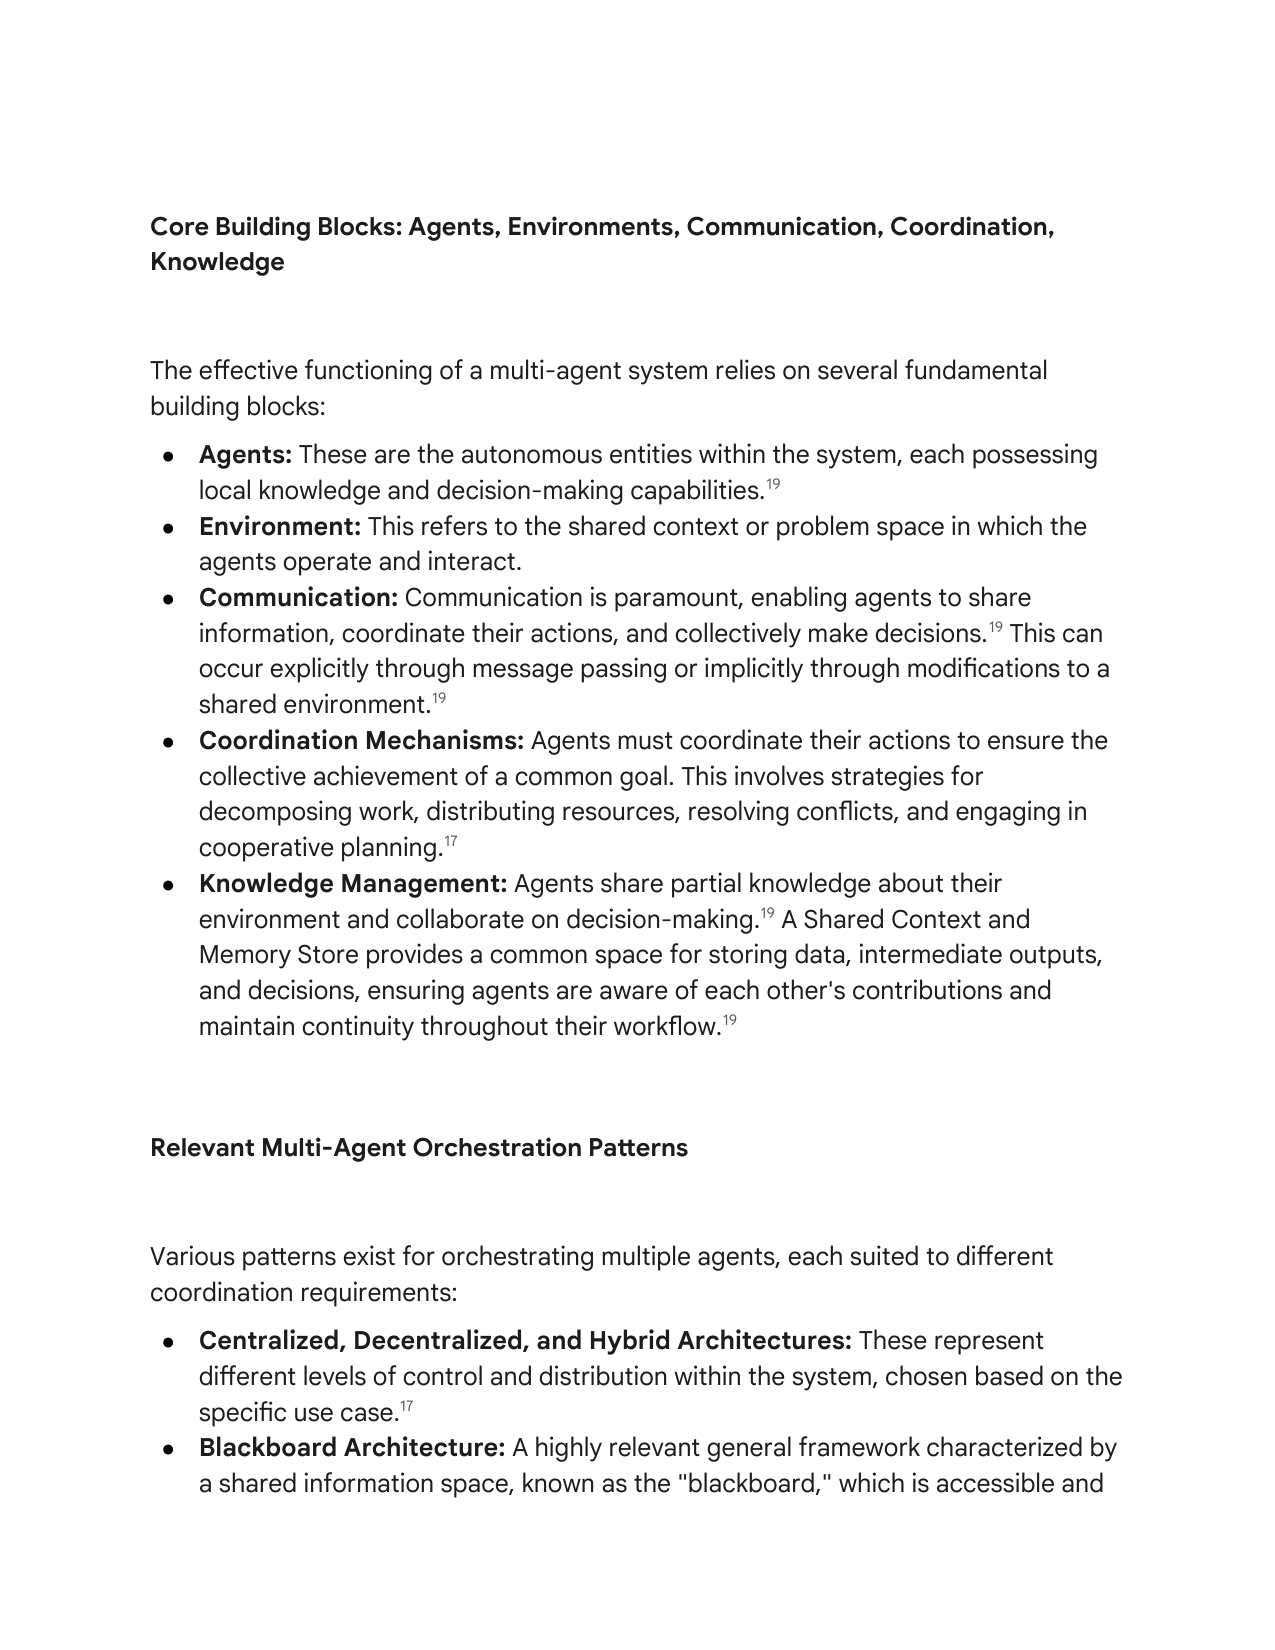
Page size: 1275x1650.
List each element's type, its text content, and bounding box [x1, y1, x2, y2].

list Coordination Mechanisms: Agents must coordinate their actions to ensure the collective achievement of a common goal. This involves strategies for decomposing work, distributing resources, resolving conflicts, and engaging in cooperative planning.17 [161, 725, 1125, 864]
list Centralized, Decentralized, and Hybrid Architectures: These represent different levels of control and distribution within the system, chosen based on the specific use case.17 [161, 1325, 1125, 1428]
subtitle Core Building Blocks: Agents, Environments, Communication, Coordination, Knowledge [150, 211, 1125, 278]
list Knowledge Management: Agents share partial knowledge about their environment and collaborate on decision-making.19 A Shared Context and Memory Store provides a common space for storing data, intermediate outputs, and decisions, ensuring agents are aware of each other's contributions and maintain continuity throughout their workflow.19 [161, 868, 1125, 1042]
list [161, 1433, 1125, 1500]
text The effective functioning of a multi-agent system relies on several fundamental building blocks: [150, 355, 1125, 422]
list Environment: This refers to the shared context or problem space in which the agents operate and interact. [161, 511, 1125, 578]
text Various patterns exist for orchestrating multiple agents, each suited to different coordination requirements: [150, 1241, 1125, 1308]
subtitle Relevant Multi-Agent Orchestration Patterns [150, 1132, 1125, 1164]
list Communication: Communication is paramount, enabling agents to share information, coordinate their actions, and collectively make decisions.19 This can occur explicitly through message passing or implicitly through modifications to a shared environment.19 [161, 582, 1125, 721]
list Agents: These are the autonomous entities within the system, each possessing local knowledge and decision-making capabilities.19 [161, 439, 1125, 506]
